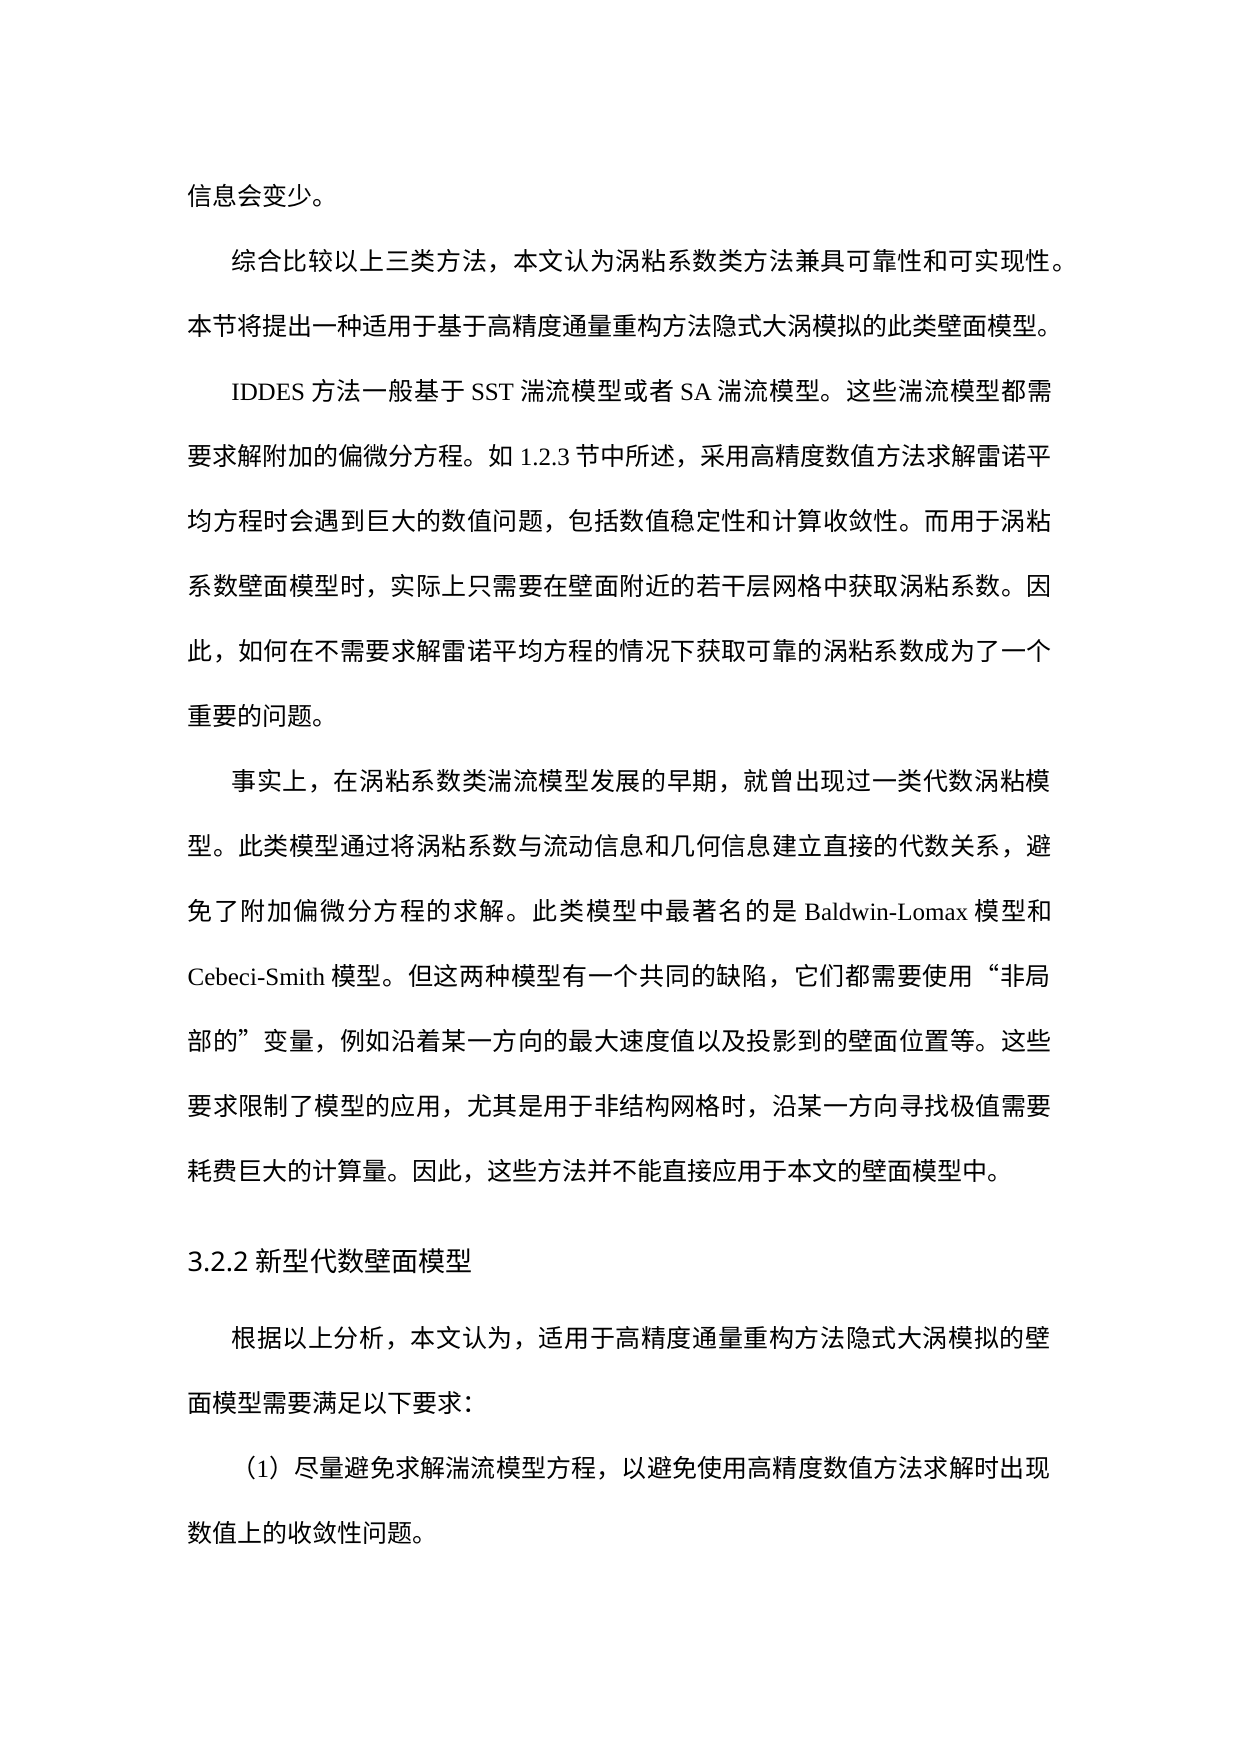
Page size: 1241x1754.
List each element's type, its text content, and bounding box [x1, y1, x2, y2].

text 综合比较以上三类方法，本文认为涡粘系数类方法兼具可靠性和可实现性。本节将提出一种适用于基于高精度通量重构方法隐式大涡模拟的此类壁面模型。 [187, 227, 1053, 357]
text 事实上，在涡粘系数类湍流模型发展的早期，就曾出现过一类代数涡粘模型。此类模型通过将涡粘系数与流动信息和几何信息建立直接的代数关系，避免了附加偏微分方程的求解。此类模型中最著名的是Baldwin-Lomax模型和Cebeci-Smith模型。但这两种模型有一个共同的缺陷，它们都需要使用“非局部的”变量，例如沿着某一方向的最大速度值以及投影到的壁面位置等。这些要求限制了模型的应用，尤其是用于非结构网格时，沿某一方向寻找极值需要耗费巨大的计算量。因此，这些方法并不能直接应用于本文的壁面模型中。 [187, 747, 1053, 1202]
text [187, 162, 1053, 227]
subtitle 3.2.2 新型代数壁面模型 [187, 1227, 1053, 1292]
text （1）尽量避免求解湍流模型方程，以避免使用高精度数值方法求解时出现数值上的收敛性问题。 [187, 1434, 1053, 1564]
text 根据以上分析，本文认为，适用于高精度通量重构方法隐式大涡模拟的壁面模型需要满足以下要求： [187, 1304, 1053, 1434]
text IDDES方法一般基于SST湍流模型或者SA湍流模型。这些湍流模型都需要求解附加的偏微分方程。如1.2.3节中所述，采用高精度数值方法求解雷诺平均方程时会遇到巨大的数值问题，包括数值稳定性和计算收敛性。而用于涡粘系数壁面模型时，实际上只需要在壁面附近的若干层网格中获取涡粘系数。因此，如何在不需要求解雷诺平均方程的情况下获取可靠的涡粘系数成为了一个重要的问题。 [187, 357, 1053, 747]
